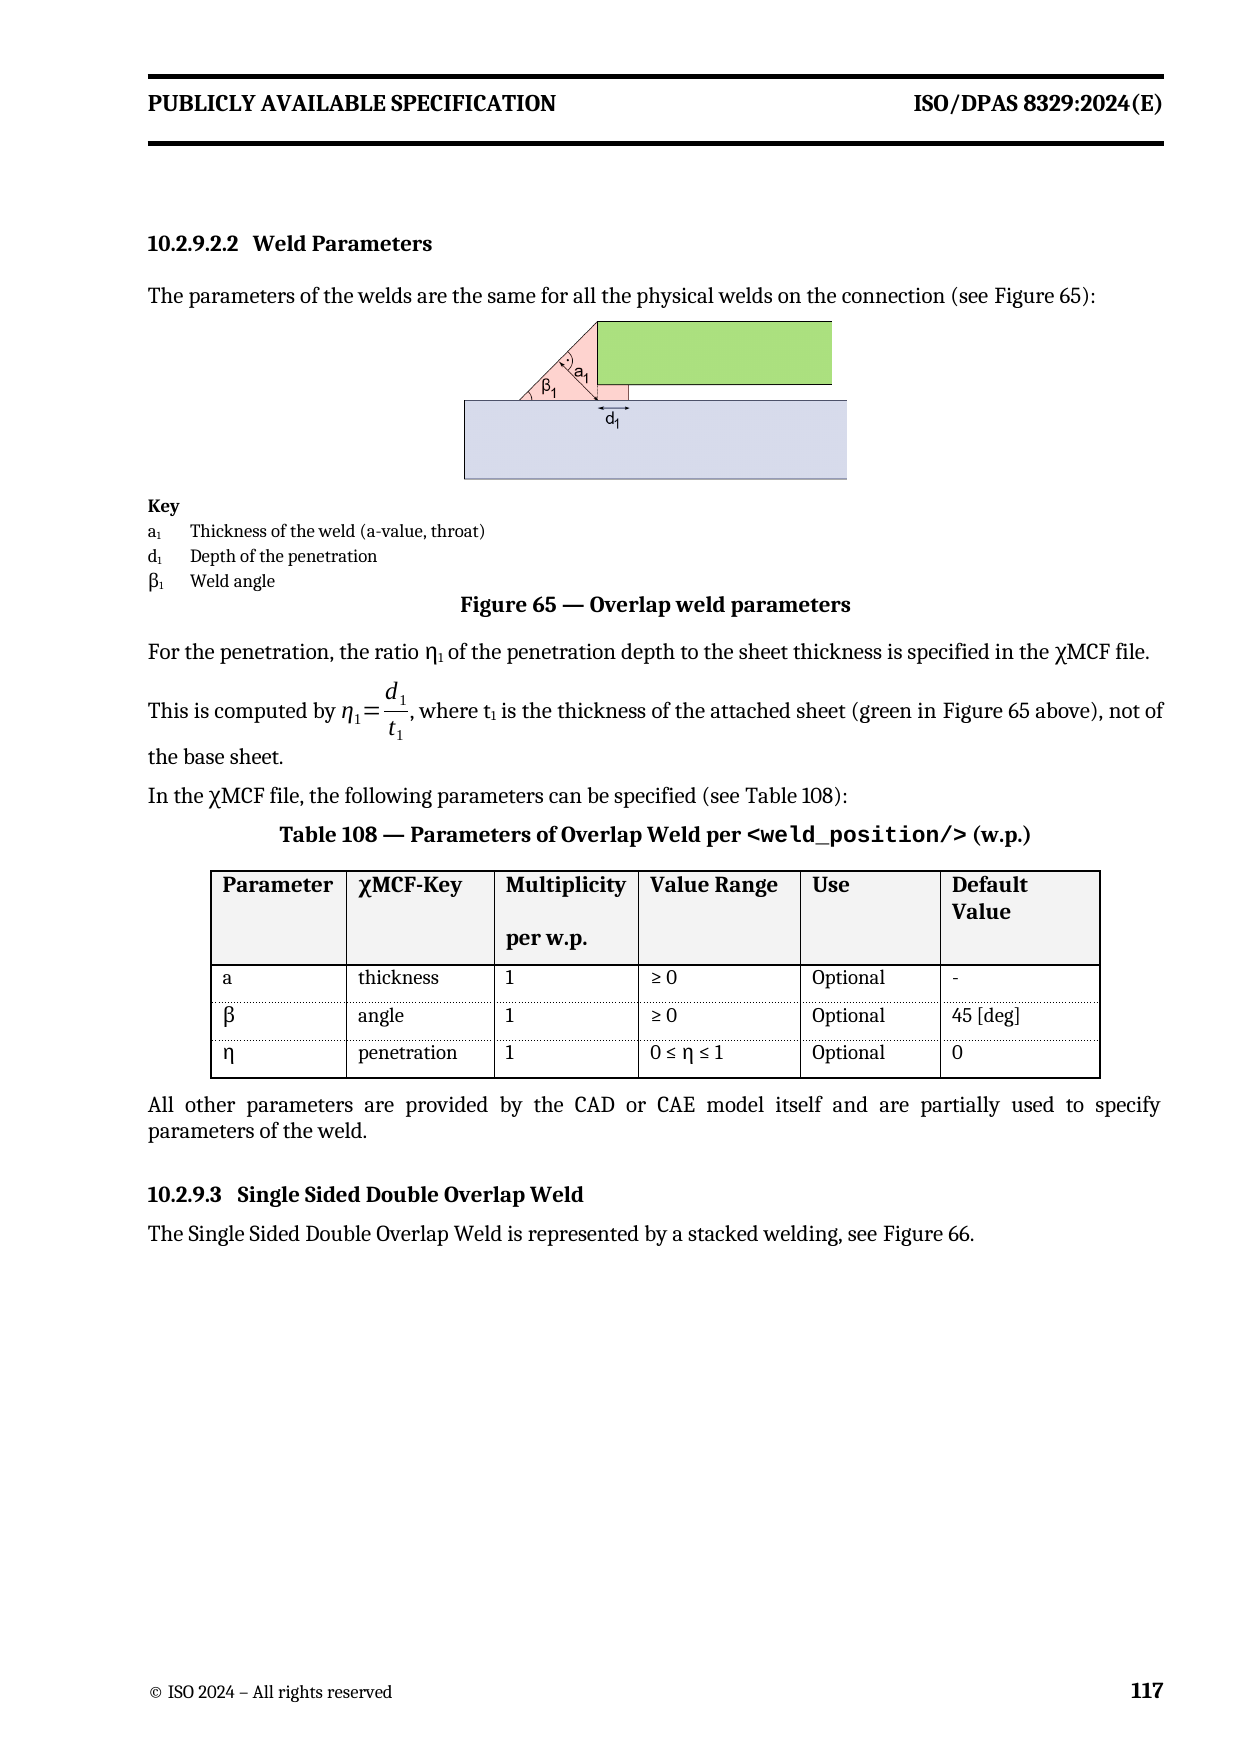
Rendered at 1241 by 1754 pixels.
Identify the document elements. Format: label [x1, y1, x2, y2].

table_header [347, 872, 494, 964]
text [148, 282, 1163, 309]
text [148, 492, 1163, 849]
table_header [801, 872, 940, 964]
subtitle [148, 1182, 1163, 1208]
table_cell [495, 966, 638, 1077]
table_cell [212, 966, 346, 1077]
picture [464, 321, 847, 480]
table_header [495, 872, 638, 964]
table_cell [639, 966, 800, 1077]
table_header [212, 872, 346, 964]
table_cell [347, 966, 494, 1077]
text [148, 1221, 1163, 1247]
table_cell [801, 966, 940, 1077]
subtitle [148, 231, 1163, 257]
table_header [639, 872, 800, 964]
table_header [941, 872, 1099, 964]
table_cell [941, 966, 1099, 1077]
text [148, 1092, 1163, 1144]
